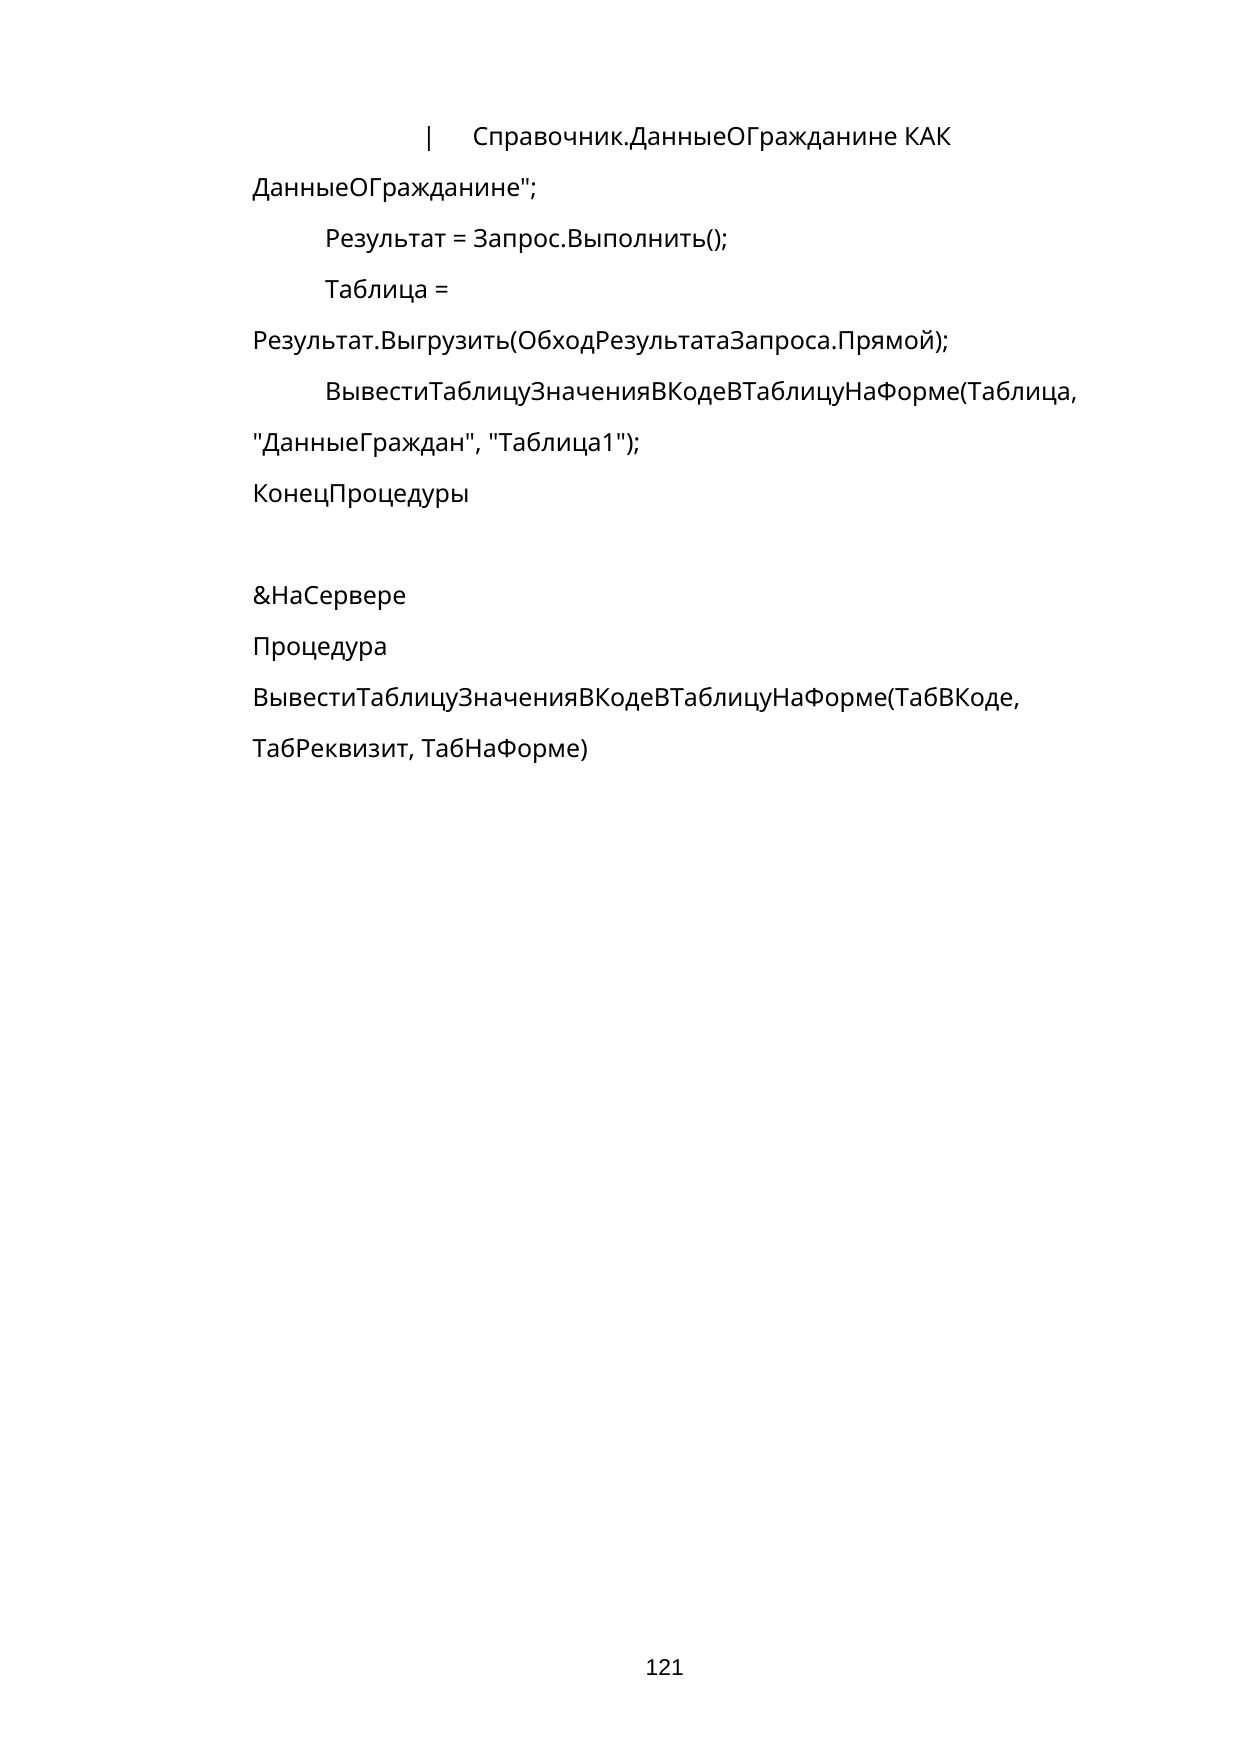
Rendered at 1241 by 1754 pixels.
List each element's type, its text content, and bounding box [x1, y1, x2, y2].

list | Справочник.ДанныеОГражданине КАК ДанныеОГражданине"; [252, 118, 1152, 203]
list &НаСервере [252, 577, 1152, 612]
list Таблица = Результат.Выгрузить(ОбходРезультатаЗапроса.Прямой); [252, 271, 1152, 356]
list Процедура ВывестиТаблицуЗначенияВКодеВТаблицуНаФорме(ТабВКоде, ТабРеквизит, ТабНаФорме) [252, 628, 1152, 765]
list Результат = Запрос.Выполнить(); [252, 220, 1152, 254]
list ВывестиТаблицуЗначенияВКодеВТаблицуНаФорме(Таблица, "ДанныеГраждан", "Таблица1"); [252, 373, 1152, 458]
list КонецПроцедуры [252, 475, 1152, 509]
